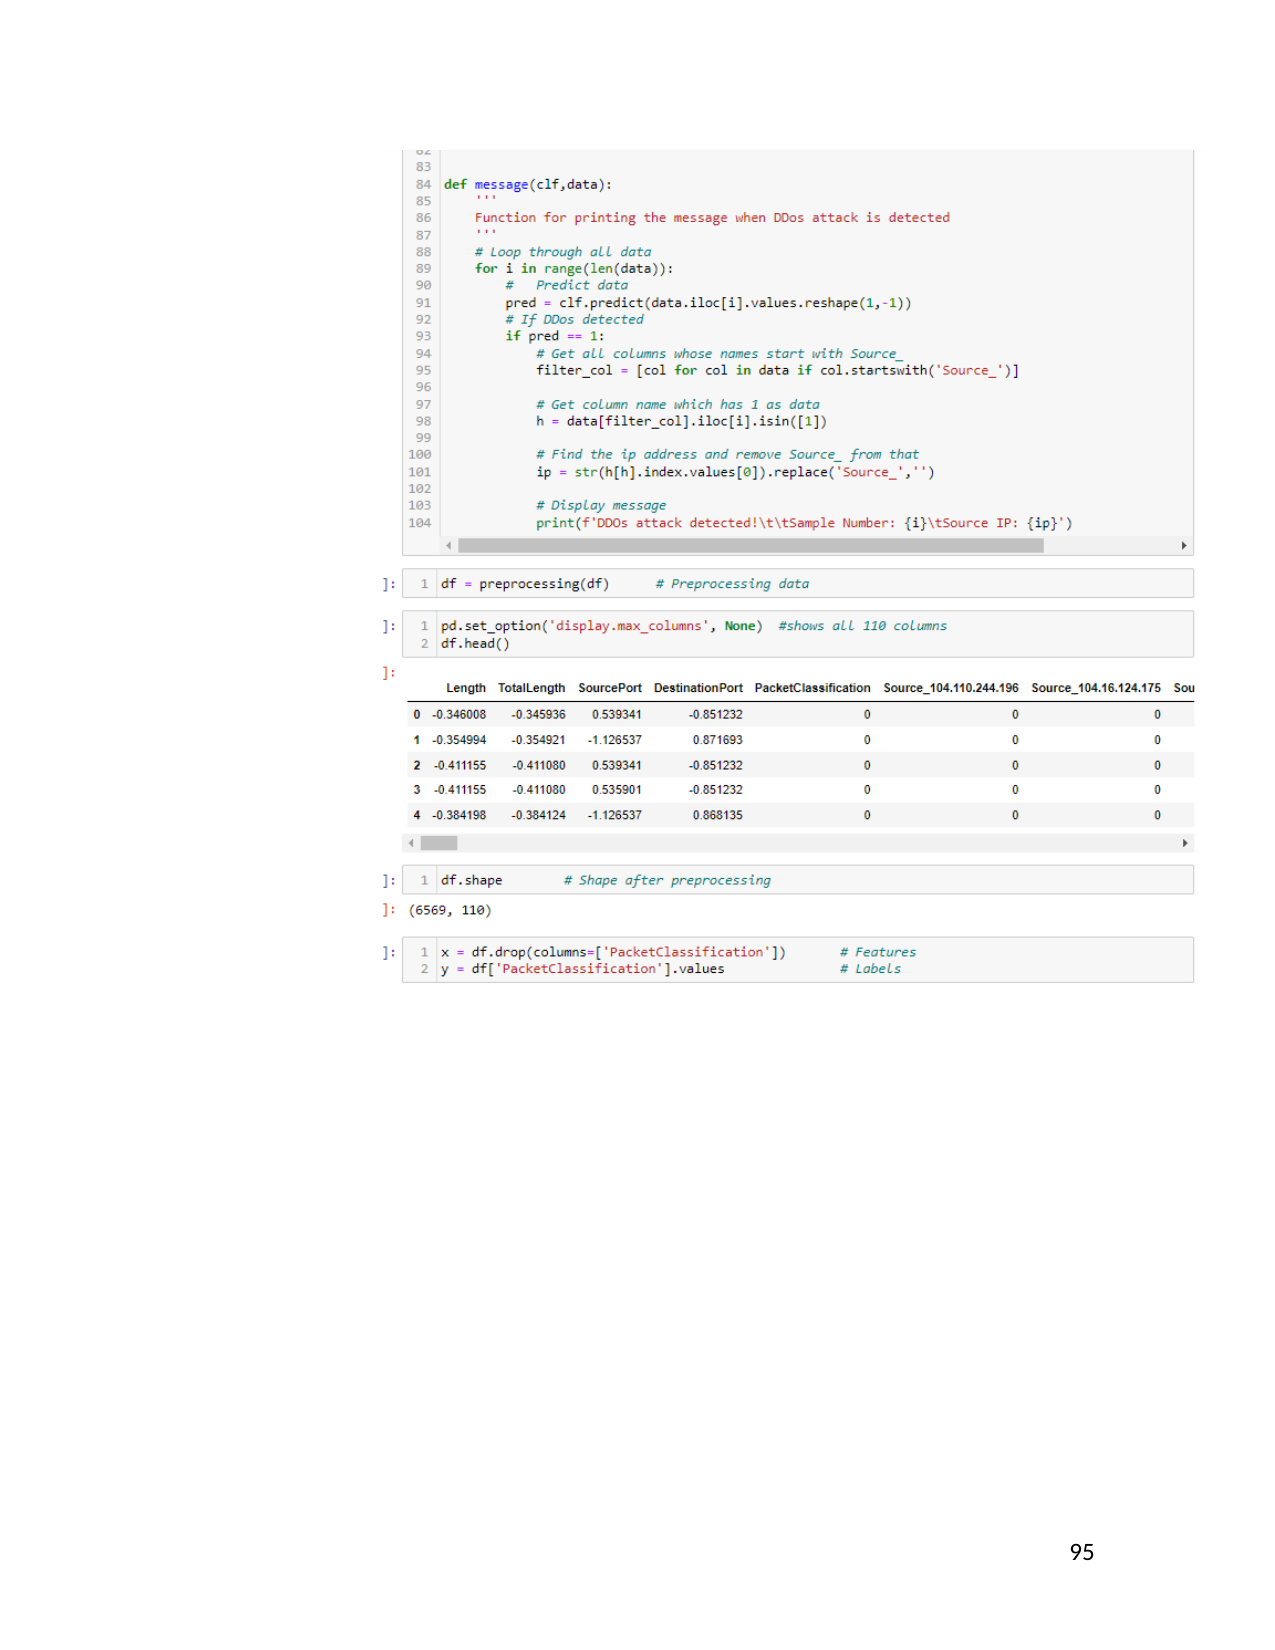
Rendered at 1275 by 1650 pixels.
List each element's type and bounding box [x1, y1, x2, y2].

picture [381, 150, 1212, 993]
